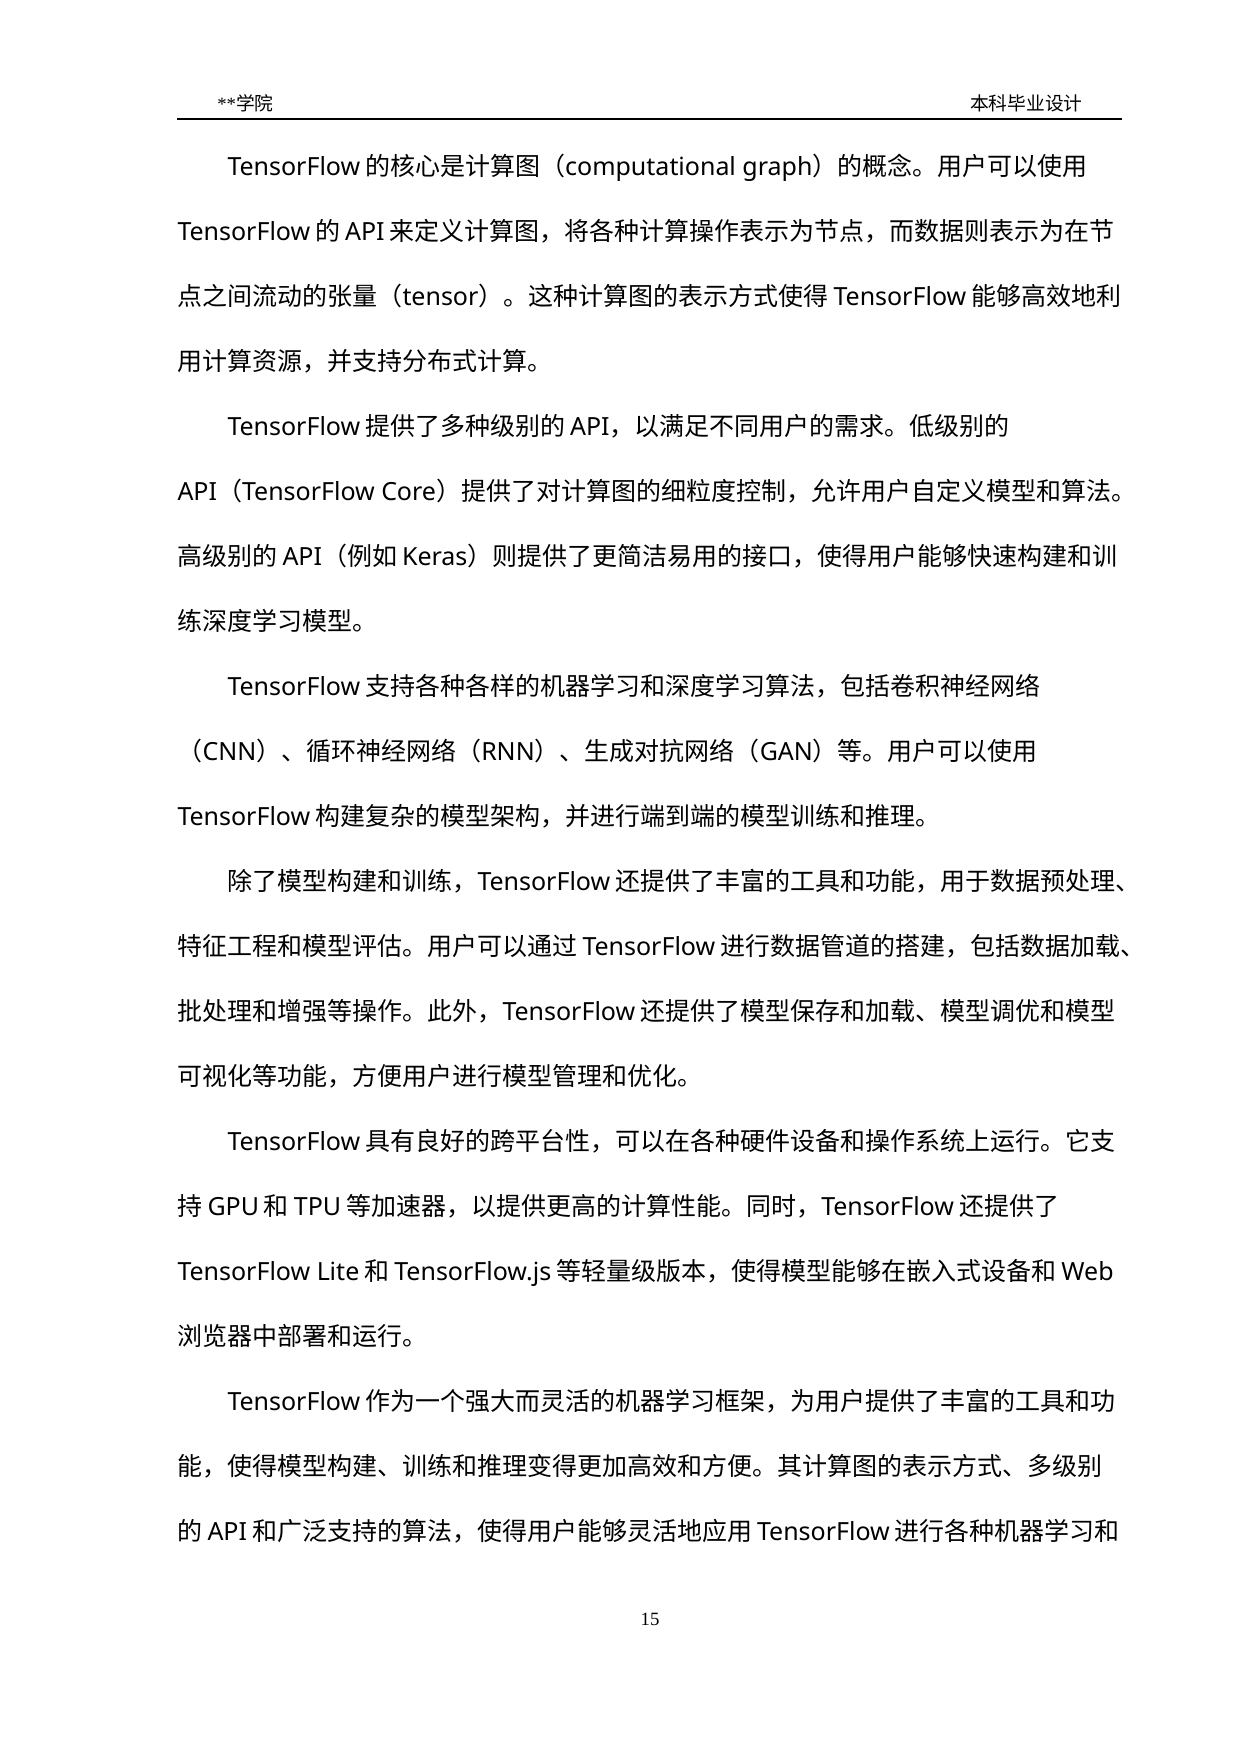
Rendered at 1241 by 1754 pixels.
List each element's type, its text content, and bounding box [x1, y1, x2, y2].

text TensorFlow具有良好的跨平台性，可以在各种硬件设备和操作系统上运行。它支持GPU和TPU等加速器，以提供更高的计算性能。同时，TensorFlow还提供了TensorFlow Lite和TensorFlow.js等轻量级版本，使得模型能够在嵌入式设备和Web浏览器中部署和运行。 [177, 1107, 1122, 1367]
text 除了模型构建和训练，TensorFlow还提供了丰富的工具和功能，用于数据预处理、特征工程和模型评估。用户可以通过TensorFlow进行数据管道的搭建，包括数据加载、批处理和增强等操作。此外，TensorFlow还提供了模型保存和加载、模型调优和模型可视化等功能，方便用户进行模型管理和优化。 [177, 847, 1122, 1107]
text TensorFlow的核心是计算图（computational graph）的概念。用户可以使用TensorFlow的API来定义计算图，将各种计算操作表示为节点，而数据则表示为在节点之间流动的张量（tensor）。这种计算图的表示方式使得TensorFlow能够高效地利用计算资源，并支持分布式计算。 [177, 132, 1122, 392]
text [177, 1367, 1122, 1562]
text TensorFlow支持各种各样的机器学习和深度学习算法，包括卷积神经网络（CNN）、循环神经网络（RNN）、生成对抗网络（GAN）等。用户可以使用TensorFlow构建复杂的模型架构，并进行端到端的模型训练和推理。 [177, 652, 1122, 847]
text TensorFlow提供了多种级别的API，以满足不同用户的需求。低级别的API（TensorFlow Core）提供了对计算图的细粒度控制，允许用户自定义模型和算法。高级别的API（例如Keras）则提供了更简洁易用的接口，使得用户能够快速构建和训练深度学习模型。 [177, 392, 1122, 652]
